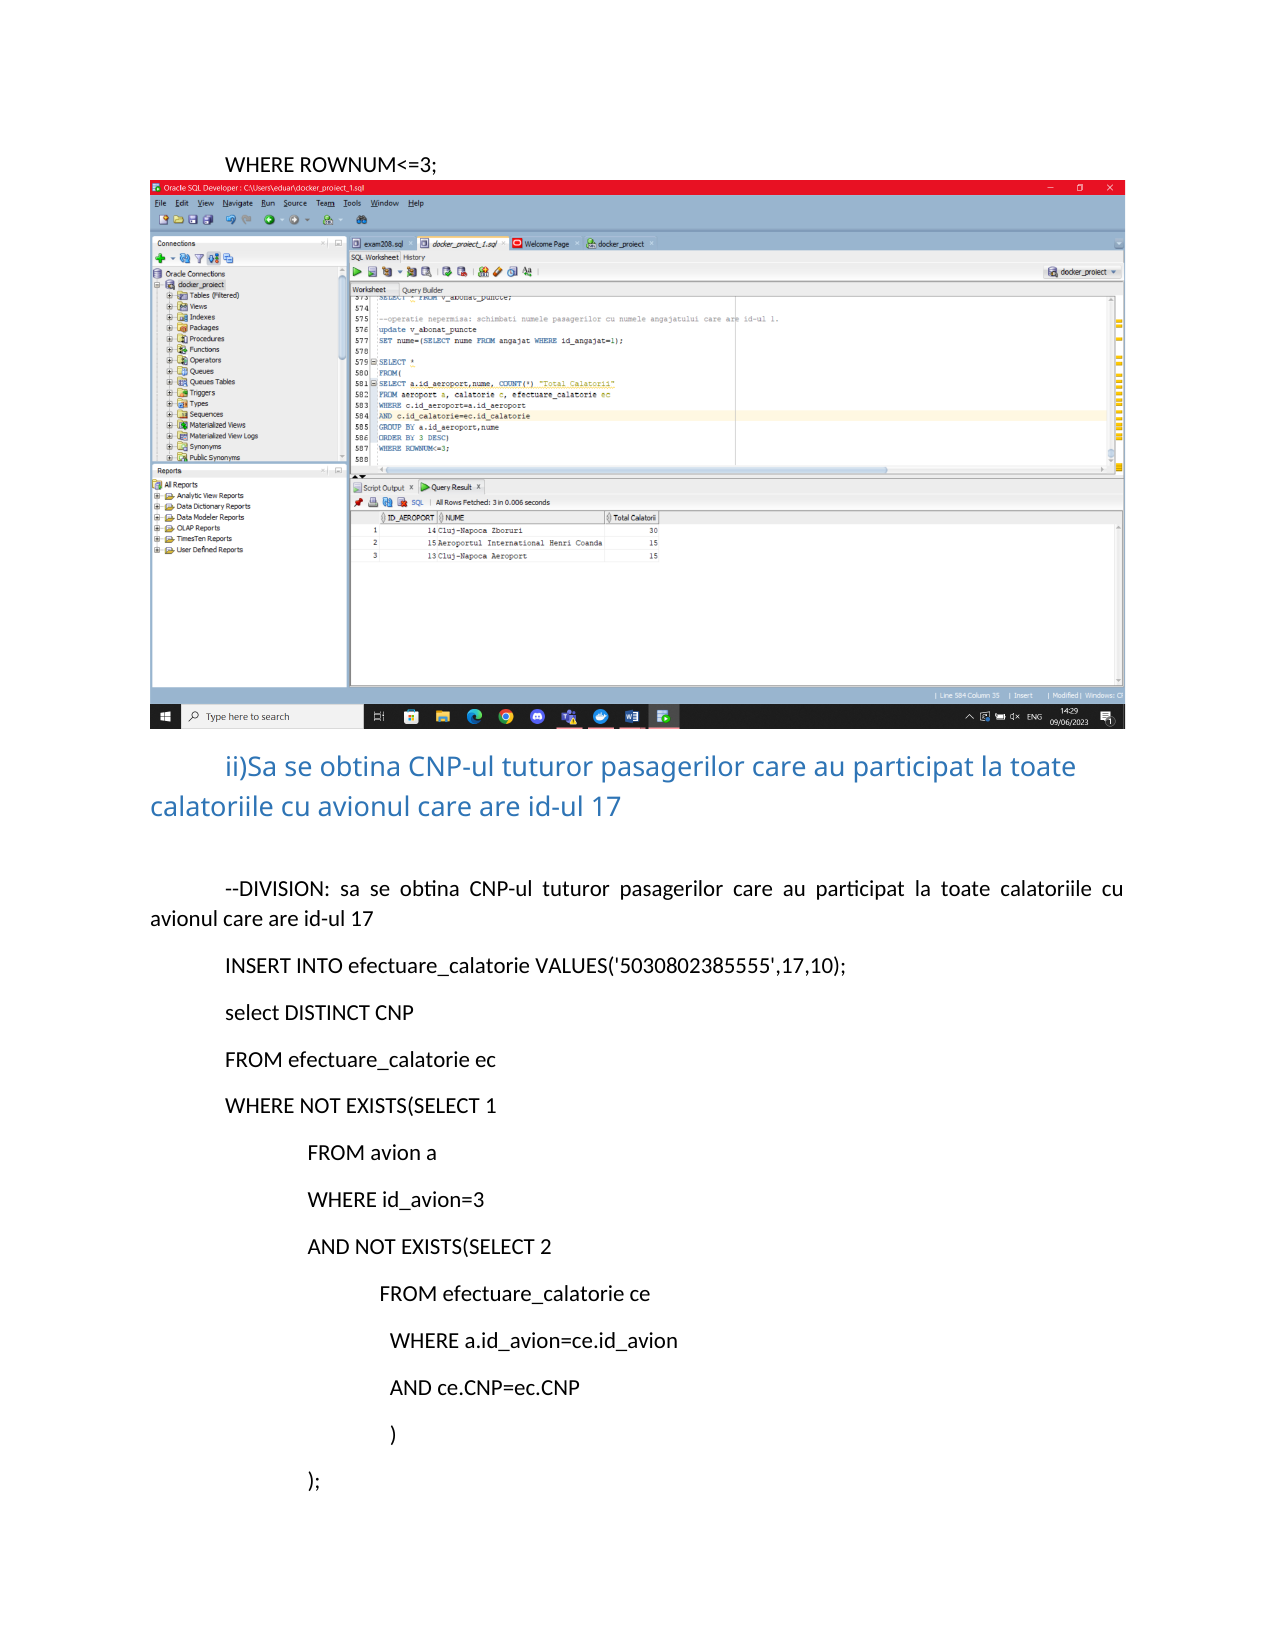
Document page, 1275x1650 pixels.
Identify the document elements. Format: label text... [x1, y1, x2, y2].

text ) [150, 1420, 1125, 1448]
text FROM efectuare_calatorie ce [150, 1279, 1125, 1307]
text WHERE id_avion=3 [150, 1185, 1125, 1213]
text WHERE a.id_avion=ce.id_avion [150, 1326, 1125, 1354]
text ); [150, 1467, 1125, 1495]
text select DISTINCT CNP [150, 998, 1125, 1026]
picture [150, 180, 1125, 729]
text WHERE NOT EXISTS(SELECT 1 [150, 1092, 1125, 1120]
text --DIVISION: sa se obtina CNP-ul tuturor pasagerilor care au participat la toate calatoriile cu avionul care are id-ul 17 [150, 874, 1125, 932]
text FROM efectuare_calatorie ec [150, 1045, 1125, 1073]
text INSERT INTO efectuare_calatorie VALUES('5030802385555',17,10); [150, 951, 1125, 979]
text AND NOT EXISTS(SELECT 2 [150, 1232, 1125, 1260]
text FROM avion a [150, 1138, 1125, 1167]
text WHERE ROWNUM<=3; [150, 150, 1125, 180]
subtitle ii)Sa se obtina CNP-ul tuturor pasagerilor care au participat la toate calatoriile cu avionul care are id-ul 17 [150, 747, 1125, 824]
text AND ce.CNP=ec.CNP [150, 1373, 1125, 1401]
